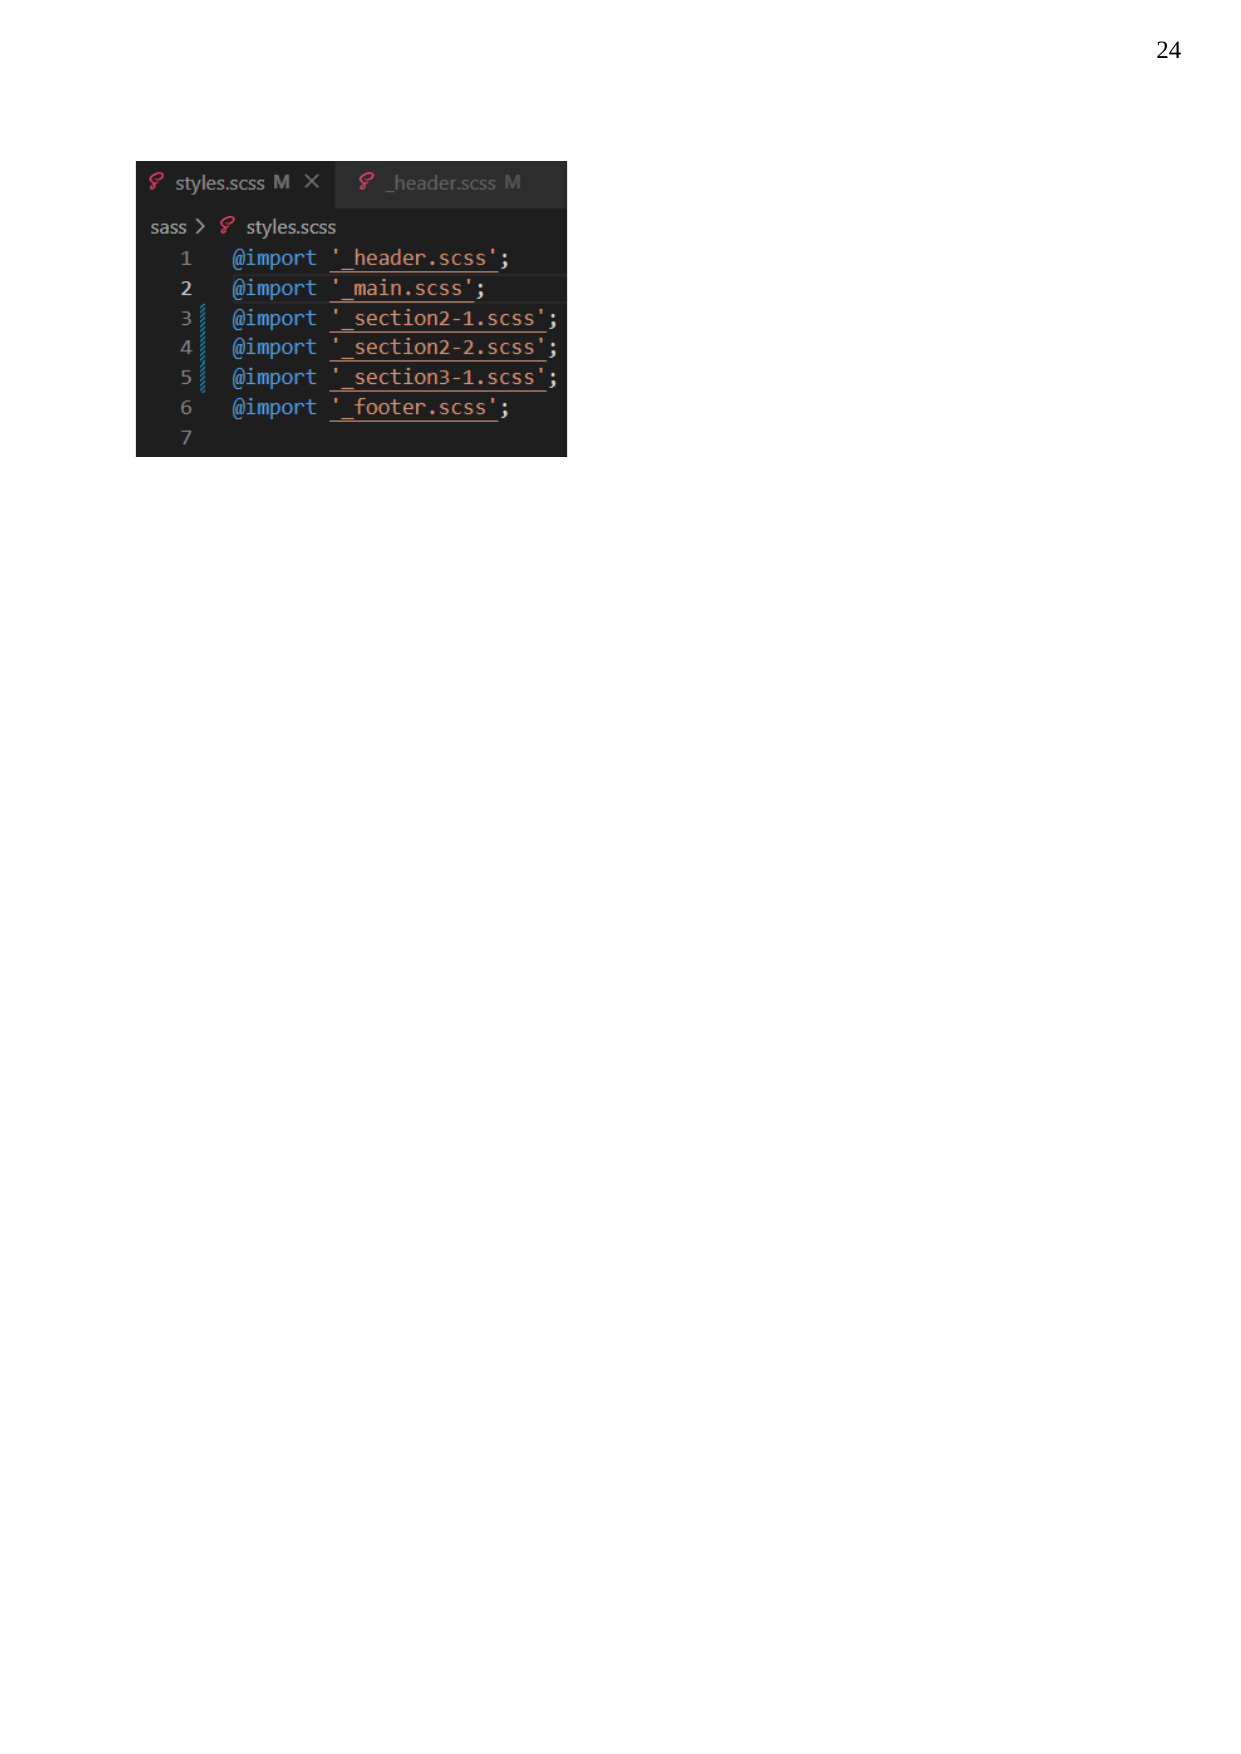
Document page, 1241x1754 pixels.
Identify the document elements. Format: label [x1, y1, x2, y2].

picture [135, 161, 568, 457]
